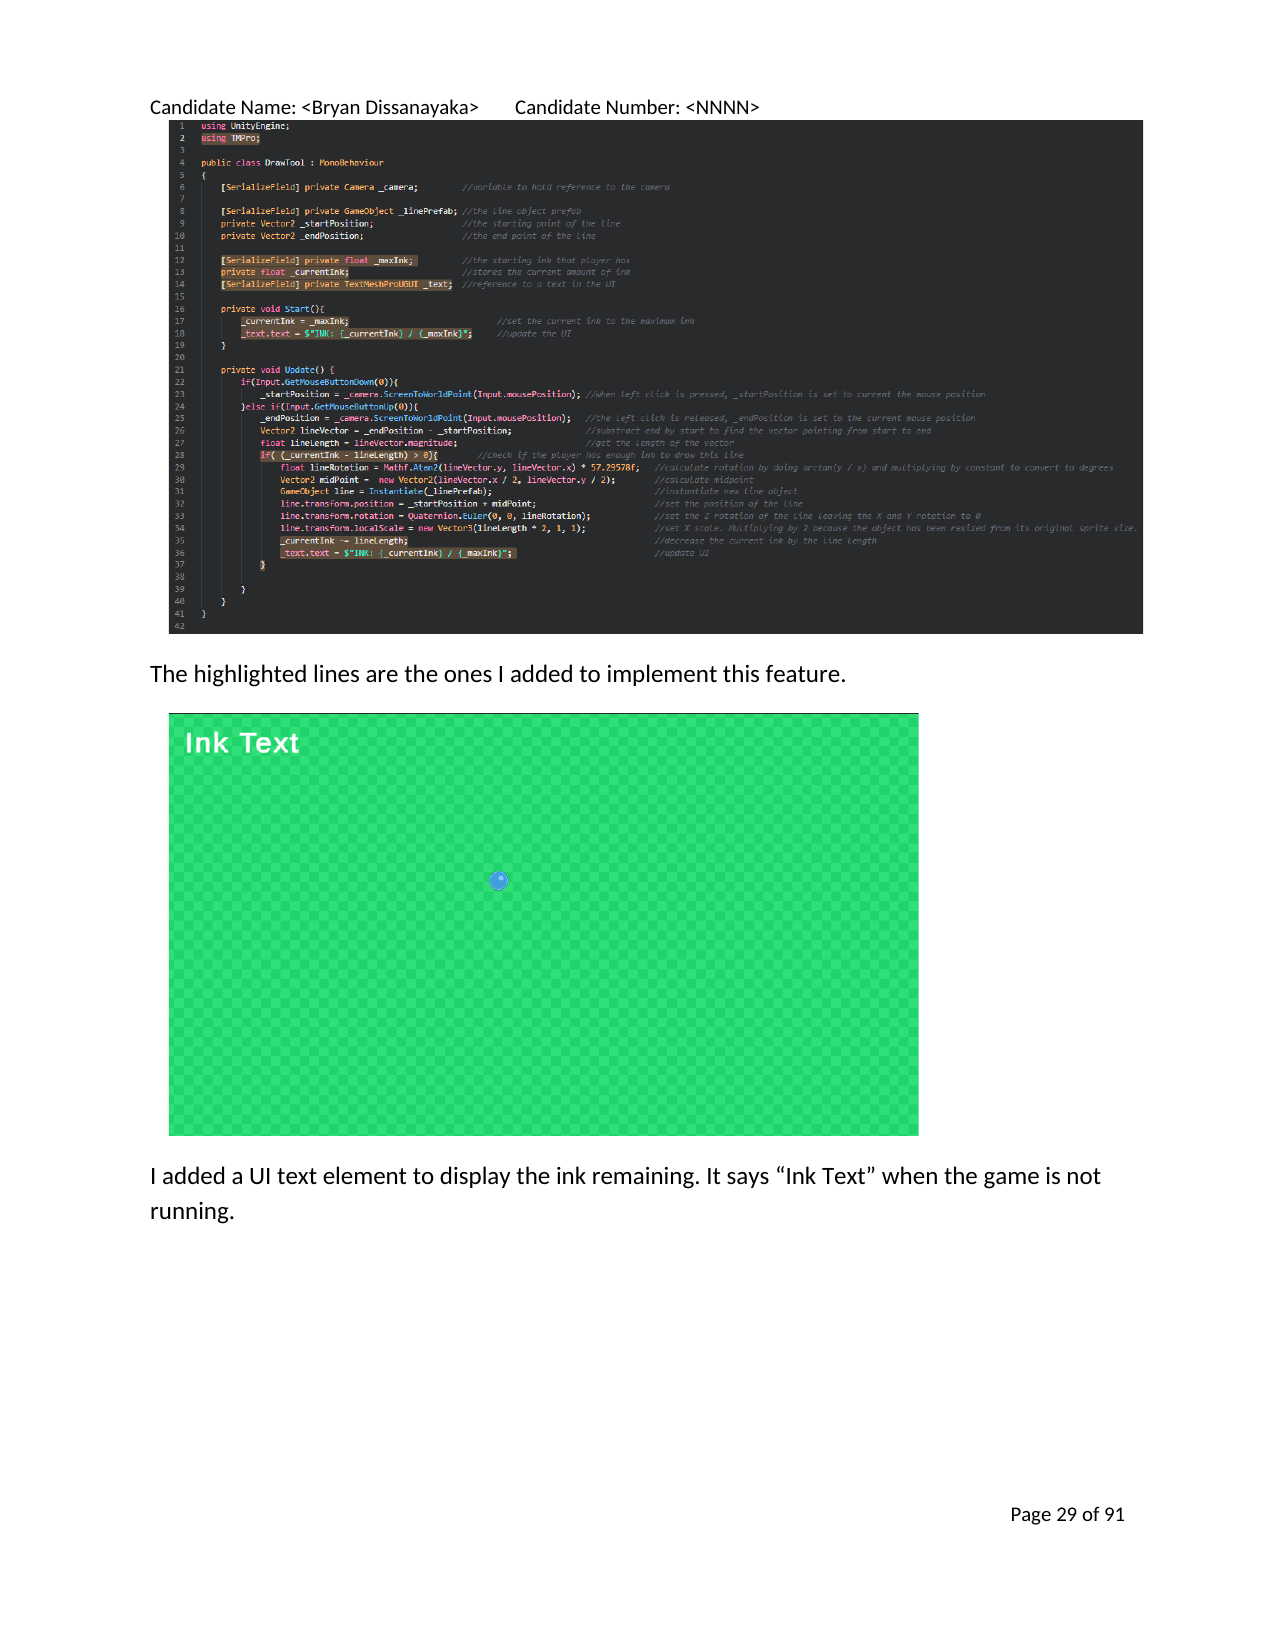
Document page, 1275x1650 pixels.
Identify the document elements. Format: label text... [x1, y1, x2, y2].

text The highlighted lines are the ones I added to implement this feature. [150, 658, 1125, 689]
text I added a UI text element to display the ink remaining. It says “Ink Text” when the game is not running. [150, 1160, 1125, 1226]
